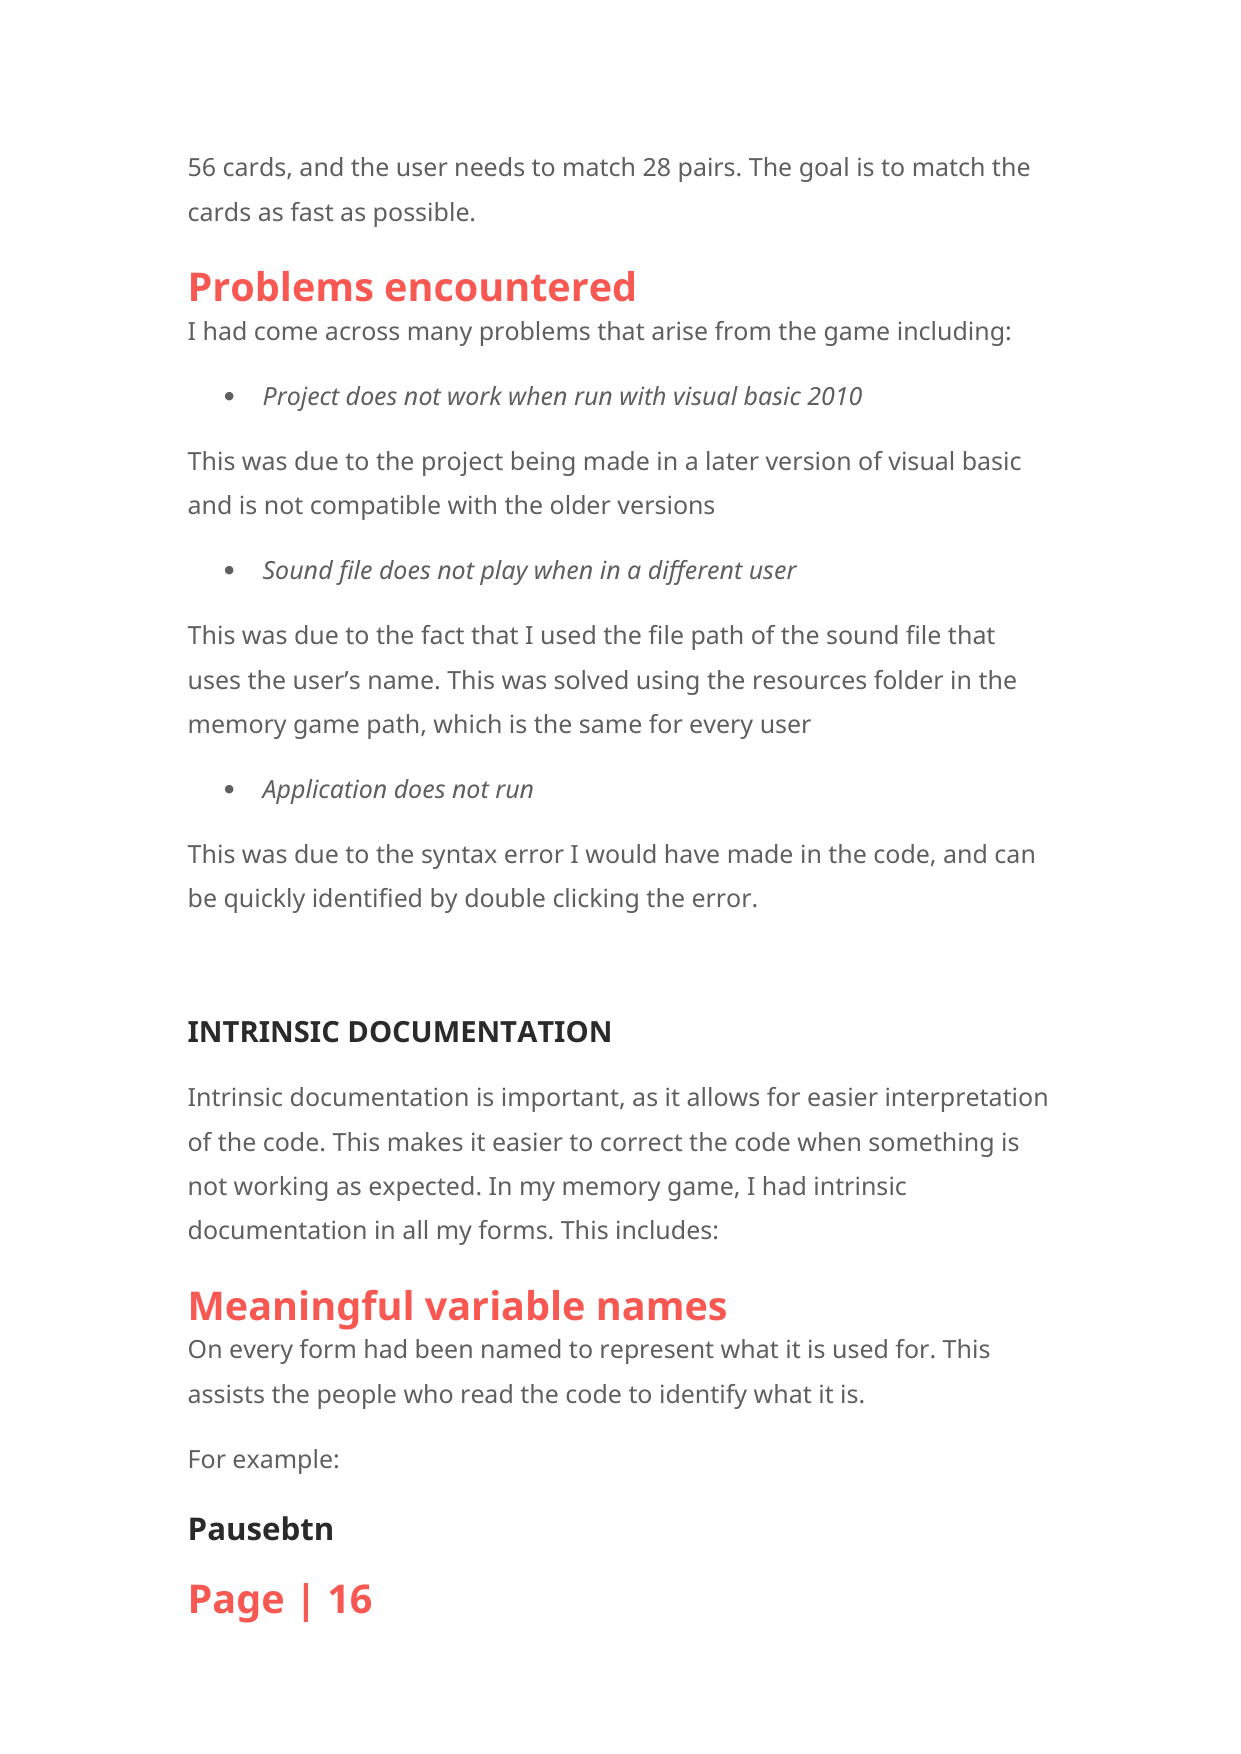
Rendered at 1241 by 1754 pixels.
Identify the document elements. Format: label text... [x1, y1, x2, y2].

text Pausebtn [187, 1506, 1053, 1549]
text Meaningful variable names [187, 1278, 1053, 1332]
list Application does not run [225, 772, 1053, 806]
text This was due to the project being made in a later version of visual basic and is not compatible with the older versions [187, 443, 1053, 522]
list Sound file does not play when in a different user [225, 553, 1053, 587]
text This was due to the fact that I used the file path of the sound file that uses the user’s name. This was solved using the resources folder in the memory game path, which is the same for every user [187, 618, 1053, 741]
text Intrinsic documentation is important, as it allows for easier interpretation of the code. This makes it easier to correct the code when something is not working as expected. In my memory game, I had intrinsic documentation in all my forms. This includes: [187, 1080, 1053, 1247]
text I had come across many problems that arise from the game including: [187, 313, 1053, 347]
text On every form had been named to represent what it is used for. This assists the people who read the code to identify what it is. [187, 1332, 1053, 1410]
text Problems encountered [187, 259, 1053, 313]
subtitle Intrinsic Documentation [187, 1011, 1053, 1051]
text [187, 150, 1053, 228]
text This was due to the syntax error I would have made in the code, and can be quickly identified by double clicking the error. [187, 837, 1053, 915]
list Project does not work when run with visual basic 2010 [225, 378, 1053, 412]
text For example: [187, 1441, 1053, 1475]
